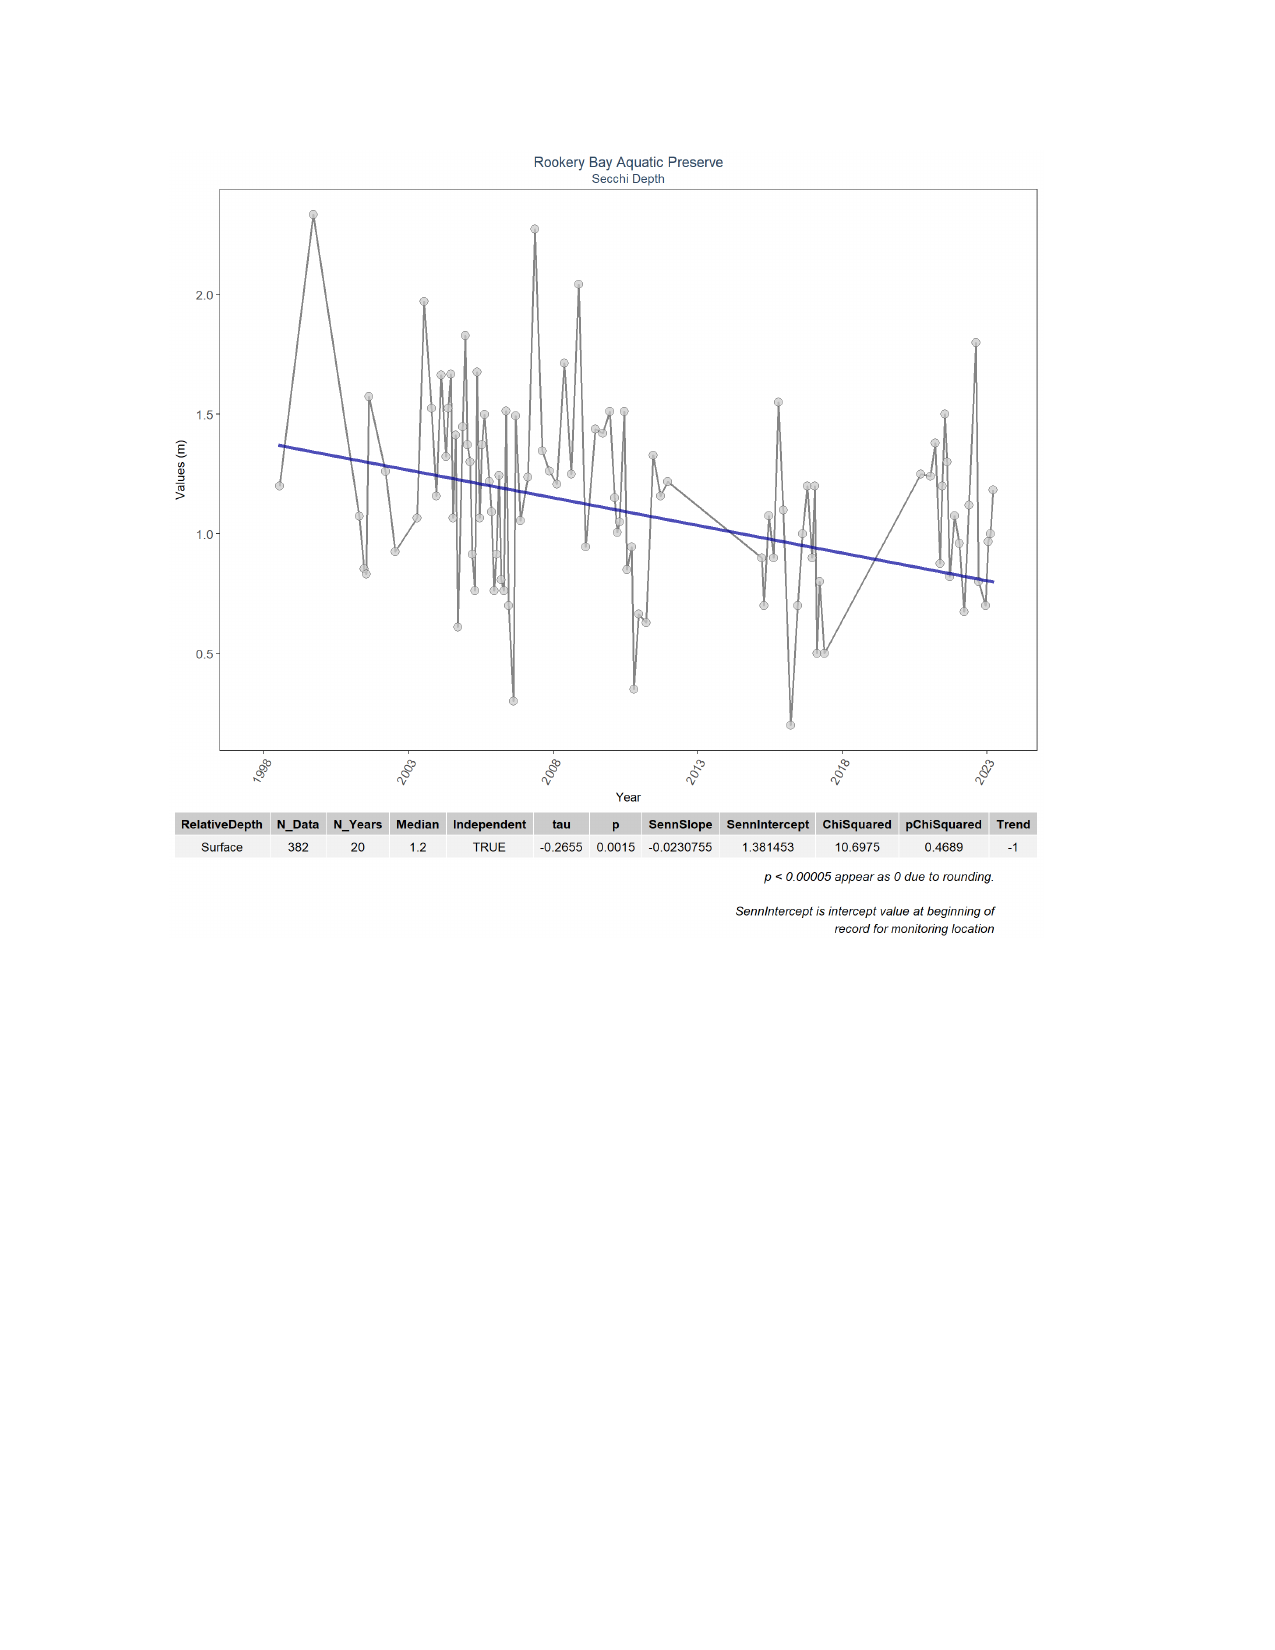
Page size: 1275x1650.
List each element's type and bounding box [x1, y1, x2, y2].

picture [168, 150, 1044, 938]
